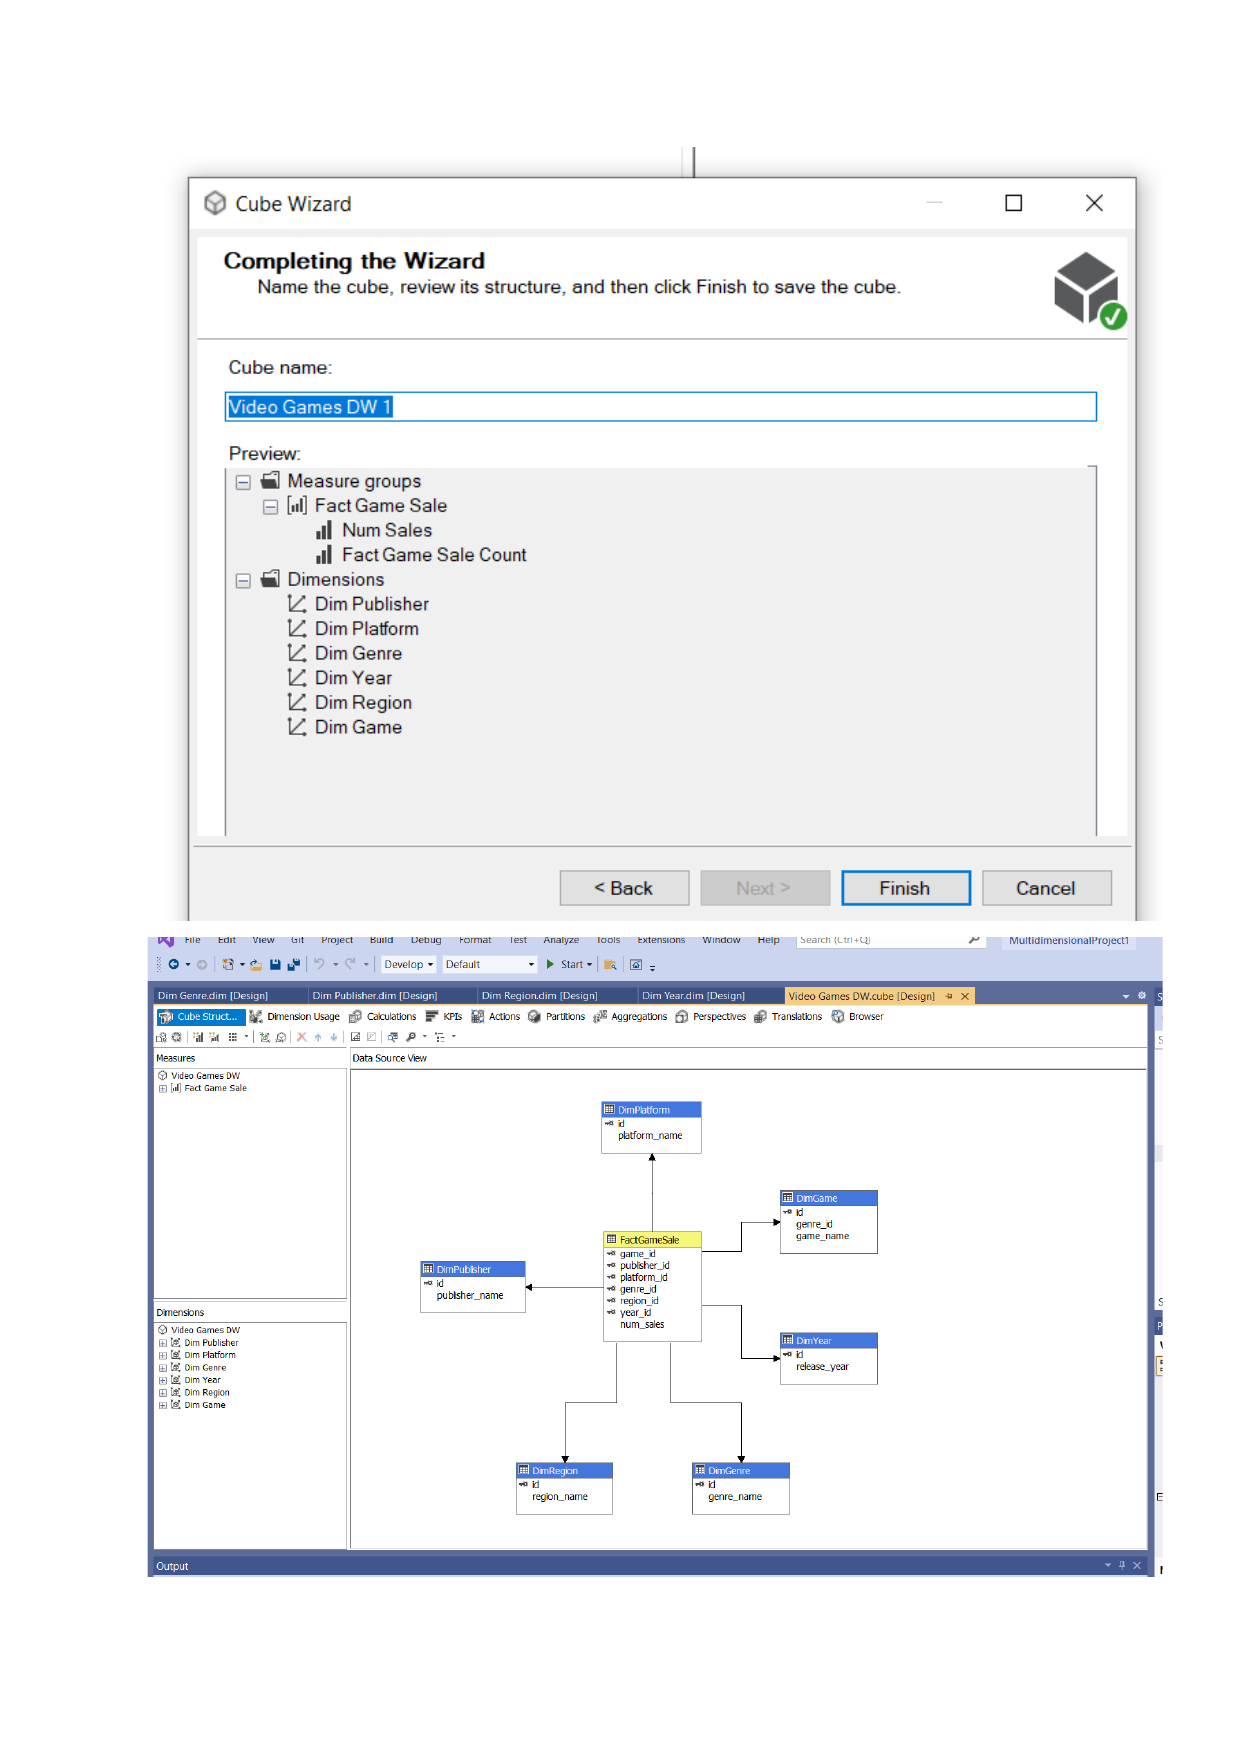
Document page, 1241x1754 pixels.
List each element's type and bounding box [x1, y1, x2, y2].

picture [147, 147, 1163, 921]
picture [147, 937, 1163, 1577]
